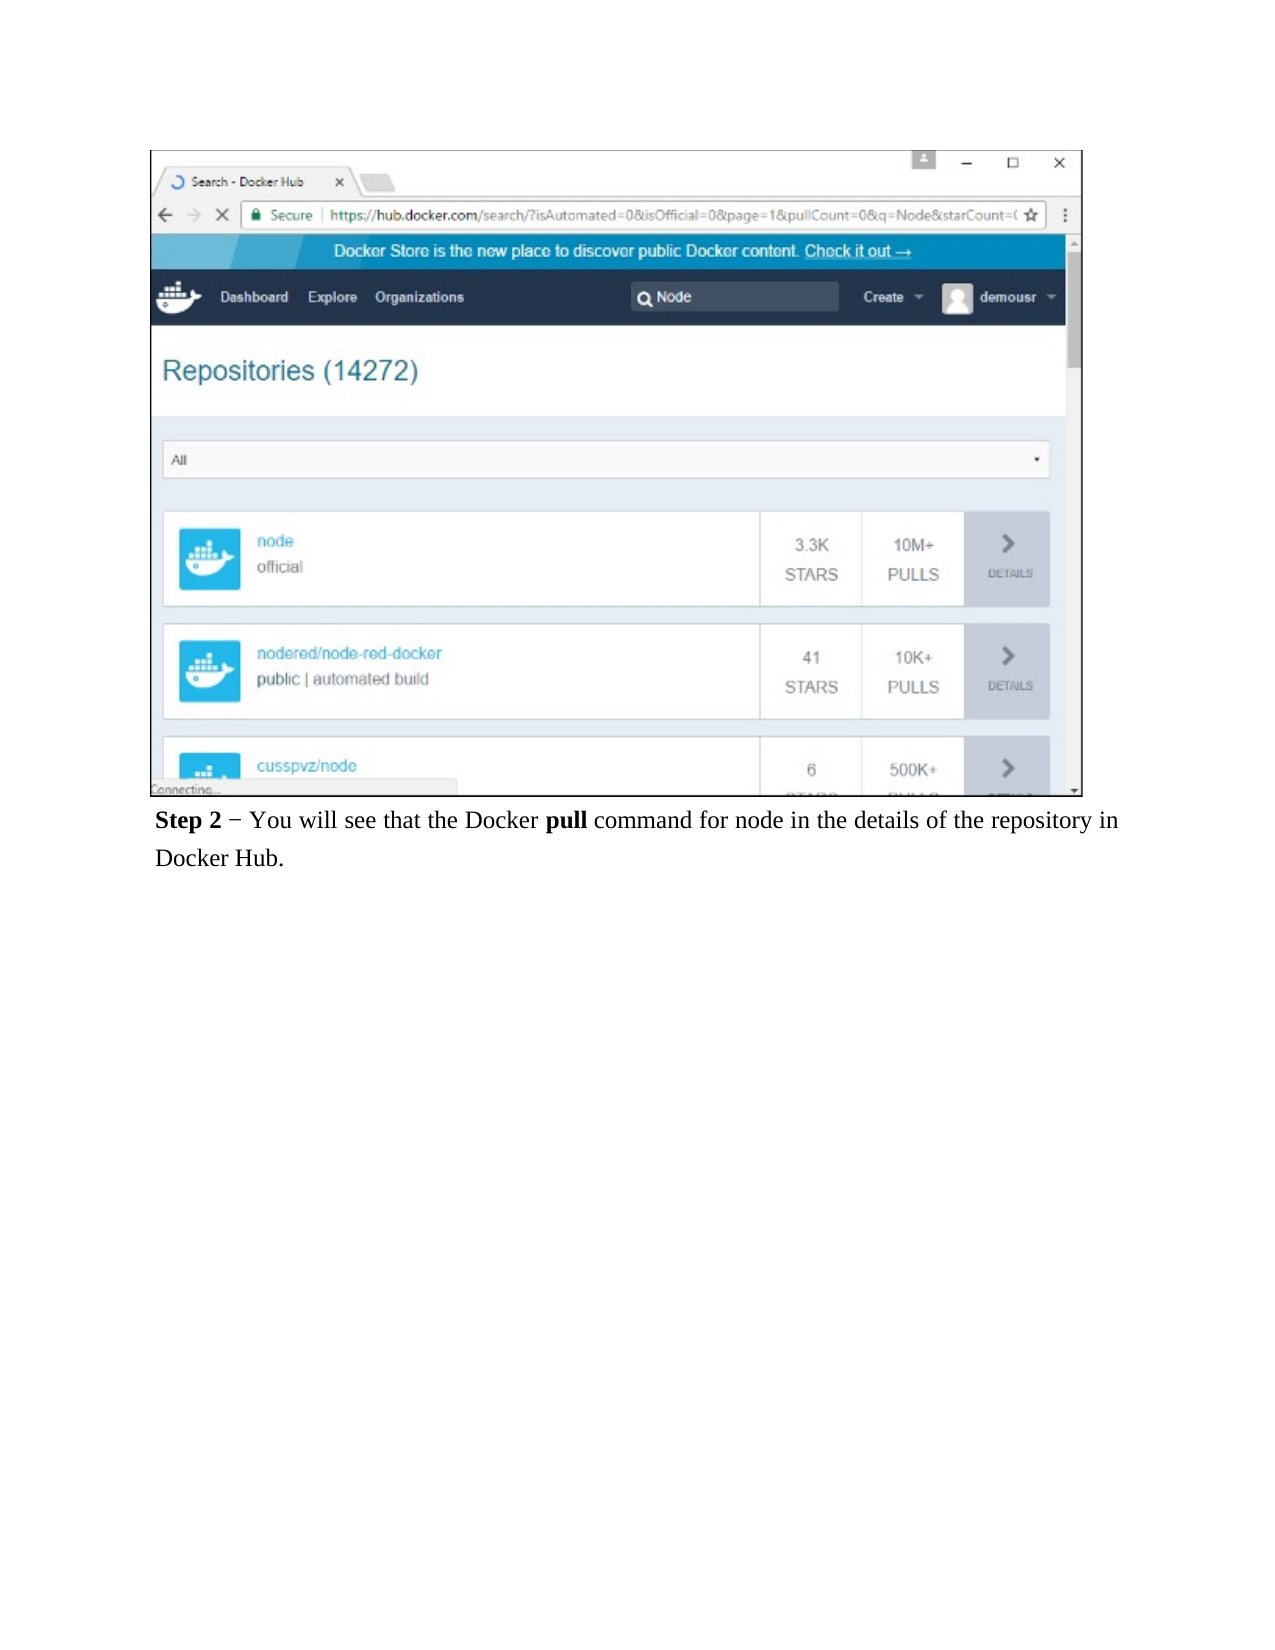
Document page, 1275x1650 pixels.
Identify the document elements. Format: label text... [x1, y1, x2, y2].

text Step 2 − You will see that the Docker pull command for node in the details of the repository in Docker Hub. [155, 797, 1120, 872]
picture [150, 150, 1083, 797]
